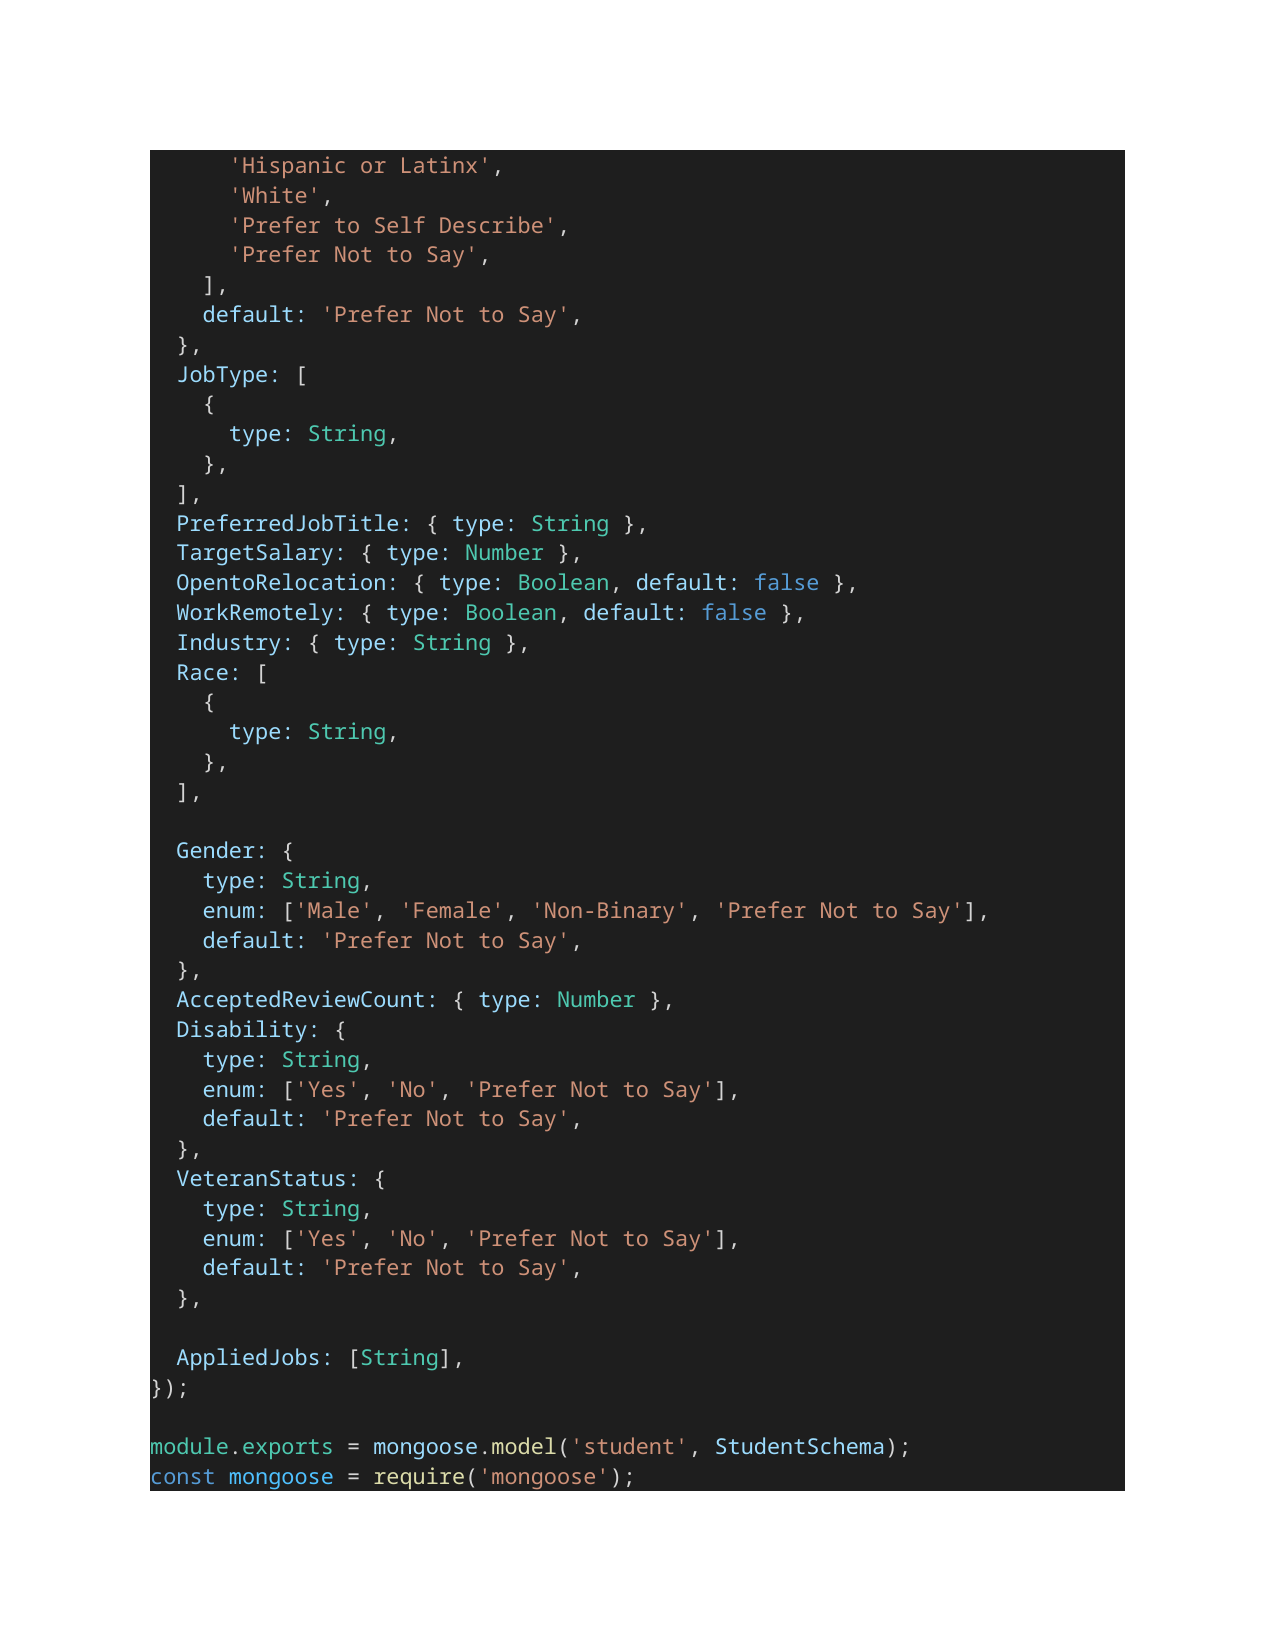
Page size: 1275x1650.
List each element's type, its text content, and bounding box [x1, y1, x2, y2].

text 'White', [150, 180, 1125, 209]
text JobType: [ [150, 358, 1125, 388]
text WorkRemotely: { type: Boolean, default: false }, [150, 597, 1125, 627]
text type: String, [150, 418, 1125, 448]
text }); [150, 1371, 1125, 1401]
text 'Hispanic or Latinx', [150, 150, 1125, 180]
text TargetSalary: { type: Number }, [150, 537, 1125, 567]
text }, [150, 448, 1125, 478]
text OpentoRelocation: { type: Boolean, default: false }, [150, 567, 1125, 597]
text type: String, [150, 716, 1125, 746]
text module.exports = mongoose.model('student', StudentSchema); [150, 1431, 1125, 1461]
text ], [150, 269, 1125, 299]
text type: String, [150, 1044, 1125, 1073]
text AppliedJobs: [String], [150, 1342, 1125, 1371]
text { [150, 388, 1125, 418]
text 'Prefer Not to Say', [150, 239, 1125, 269]
text Gender: { [150, 835, 1125, 865]
text PreferredJobTitle: { type: String }, [150, 507, 1125, 537]
text type: String, [150, 1193, 1125, 1222]
text Race: [ [150, 656, 1125, 686]
text VeteranStatus: { [150, 1163, 1125, 1193]
text }, [150, 1133, 1125, 1163]
text enum: ['Yes', 'No', 'Prefer Not to Say'], [150, 1073, 1125, 1103]
text }, [150, 1282, 1125, 1312]
text enum: ['Male', 'Female', 'Non-Binary', 'Prefer Not to Say'], [150, 895, 1125, 924]
text ], [150, 478, 1125, 507]
text default: 'Prefer Not to Say', [150, 299, 1125, 329]
text }, [150, 954, 1125, 984]
text Disability: { [150, 1014, 1125, 1044]
text enum: ['Yes', 'No', 'Prefer Not to Say'], [150, 1222, 1125, 1252]
text }, [150, 746, 1125, 776]
text AcceptedReviewCount: { type: Number }, [150, 984, 1125, 1014]
text { [150, 686, 1125, 716]
text default: 'Prefer Not to Say', [150, 1252, 1125, 1282]
text default: 'Prefer Not to Say', [150, 924, 1125, 954]
text 'Prefer to Self Describe', [150, 209, 1125, 239]
text ], [150, 776, 1125, 805]
text default: 'Prefer Not to Say', [150, 1103, 1125, 1133]
text }, [150, 329, 1125, 358]
text const mongoose = require('mongoose'); [150, 1461, 1125, 1491]
text type: String, [150, 865, 1125, 895]
text Industry: { type: String }, [150, 627, 1125, 656]
